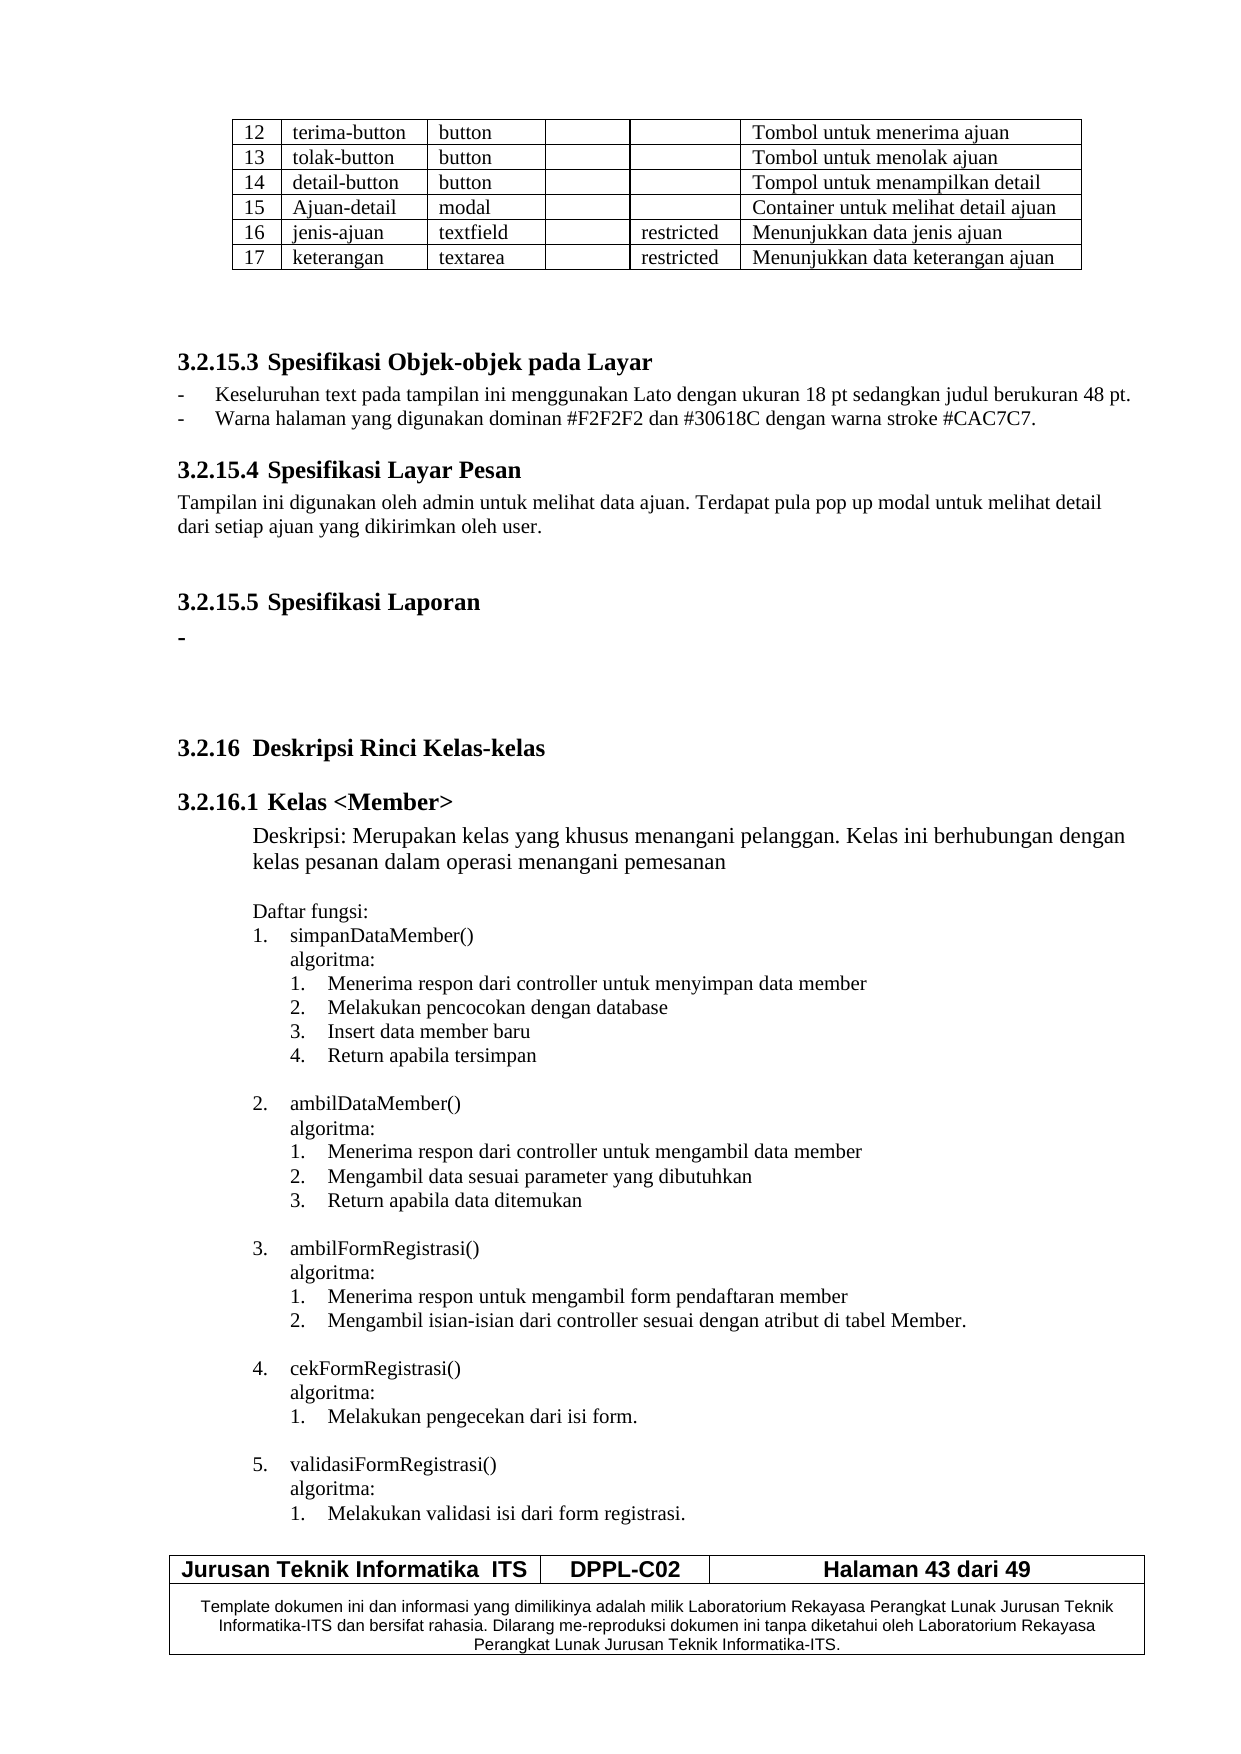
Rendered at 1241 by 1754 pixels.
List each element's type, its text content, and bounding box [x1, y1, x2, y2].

list validasiFormRegistrasi() [252, 1452, 1137, 1476]
text - [177, 622, 1137, 651]
table_cell [546, 170, 629, 194]
table_cell button [428, 145, 545, 169]
table_cell tolak-button [282, 145, 427, 169]
text algoritma: [290, 1115, 1137, 1139]
table_cell button [428, 170, 545, 194]
table_cell Tombol untuk menolak ajuan [741, 145, 1081, 169]
list Mengambil data sesuai parameter yang dibutuhkan [290, 1163, 1137, 1188]
table_cell [546, 220, 629, 244]
text Deskripsi: Merupakan kelas yang khusus menangani pelanggan. Kelas ini berhubungan dengan kelas pesanan dalam operasi menangani pemesanan [252, 822, 1137, 875]
table_cell keterangan [282, 245, 427, 269]
table_cell restricted [631, 245, 740, 269]
table_cell 15 [233, 195, 281, 219]
subtitle Spesifikasi Objek-objek pada Layar [177, 347, 1137, 376]
table_cell [631, 170, 740, 194]
list ambilFormRegistrasi() [252, 1236, 1137, 1260]
list Mengambil isian-isian dari controller sesuai dengan atribut di tabel Member. [290, 1308, 1137, 1332]
table_cell 12 [233, 120, 281, 144]
list Return apabila tersimpan [290, 1043, 1137, 1067]
text algoritma: [290, 1476, 1137, 1500]
text Daftar fungsi: [252, 899, 1137, 923]
table_cell Container untuk melihat detail ajuan [741, 195, 1081, 219]
table_cell Ajuan-detail [282, 195, 427, 219]
table_cell [631, 120, 740, 144]
table_cell button [428, 120, 545, 144]
table_cell [546, 145, 629, 169]
list ambilDataMember() [252, 1091, 1137, 1115]
list Insert data member baru [290, 1019, 1137, 1043]
table_cell [631, 195, 740, 219]
table_cell [546, 195, 629, 219]
text algoritma: [290, 1380, 1137, 1404]
list Warna halaman yang digunakan dominan #F2F2F2 dan #30618C dengan warna stroke #CAC7C7. [177, 406, 1137, 430]
table_cell Menunjukkan data jenis ajuan [741, 220, 1081, 244]
table_cell detail-button [282, 170, 427, 194]
table_cell 17 [233, 245, 281, 269]
table_cell textarea [428, 245, 545, 269]
table_cell modal [428, 195, 545, 219]
table_cell 13 [233, 145, 281, 169]
table_cell restricted [631, 220, 740, 244]
list cekFormRegistrasi() [252, 1356, 1137, 1380]
list simpanDataMember() [252, 923, 1137, 947]
table_cell 14 [233, 170, 281, 194]
list Melakukan validasi isi dari form registrasi. [290, 1500, 1137, 1524]
list Melakukan pencocokan dengan database [290, 995, 1137, 1019]
text Tampilan ini digunakan oleh admin untuk melihat data ajuan. Terdapat pula pop up modal untuk melihat detail dari setiap ajuan yang dikirimkan oleh user. [177, 490, 1137, 538]
text algoritma: [252, 947, 1137, 971]
table_cell Tompol untuk menampilkan detail [741, 170, 1081, 194]
table_cell [546, 245, 629, 269]
table_cell jenis-ajuan [282, 220, 427, 244]
text algoritma: [290, 1260, 1137, 1284]
table_cell Tombol untuk menerima ajuan [741, 120, 1081, 144]
list Menerima respon untuk mengambil form pendaftaran member [290, 1284, 1137, 1308]
table_cell [631, 145, 740, 169]
subtitle Deskripsi Rinci Kelas-kelas [177, 733, 1137, 762]
subtitle Spesifikasi Laporan [177, 587, 1137, 616]
table_cell terima-button [282, 120, 427, 144]
subtitle Kelas <Member> [177, 787, 1137, 816]
list Menerima respon dari controller untuk mengambil data member [290, 1139, 1137, 1163]
table_cell 16 [233, 220, 281, 244]
list Return apabila data ditemukan [290, 1188, 1137, 1212]
list Menerima respon dari controller untuk menyimpan data member [290, 971, 1137, 995]
subtitle Spesifikasi Layar Pesan [177, 455, 1137, 484]
table_cell textfield [428, 220, 545, 244]
table_cell Menunjukkan data keterangan ajuan [741, 245, 1081, 269]
list Melakukan pengecekan dari isi form. [290, 1404, 1137, 1428]
list Keseluruhan text pada tampilan ini menggunakan Lato dengan ukuran 18 pt sedangkan judul berukuran 48 pt. [177, 382, 1137, 406]
table_cell [546, 120, 629, 144]
